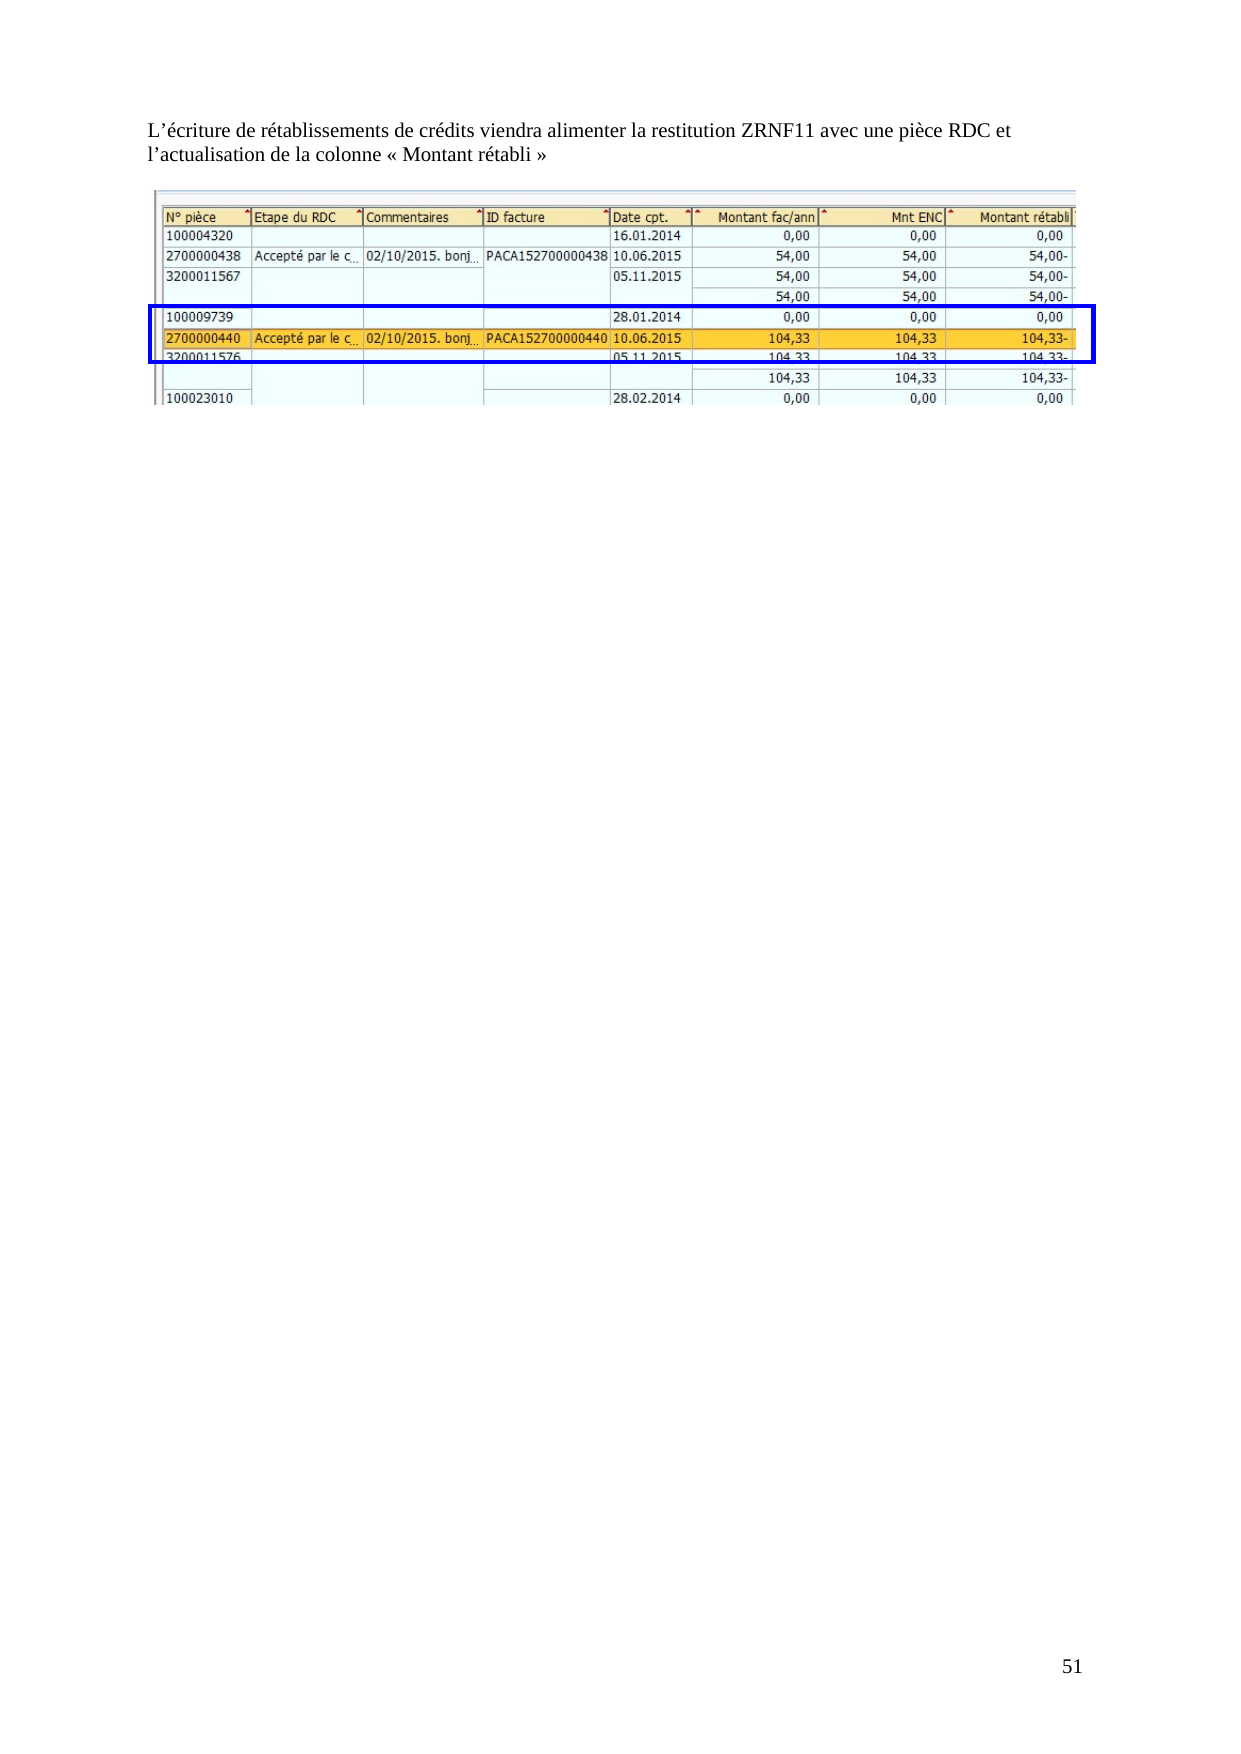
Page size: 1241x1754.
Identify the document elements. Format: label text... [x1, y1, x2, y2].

picture [152, 308, 1076, 360]
text L’écriture de rétablissements de crédits viendra alimenter la restitution ZRNF11 avec une pièce RDC et l’actualisation de la colonne « Montant rétabli » [147, 118, 1092, 166]
picture [147, 190, 1076, 405]
